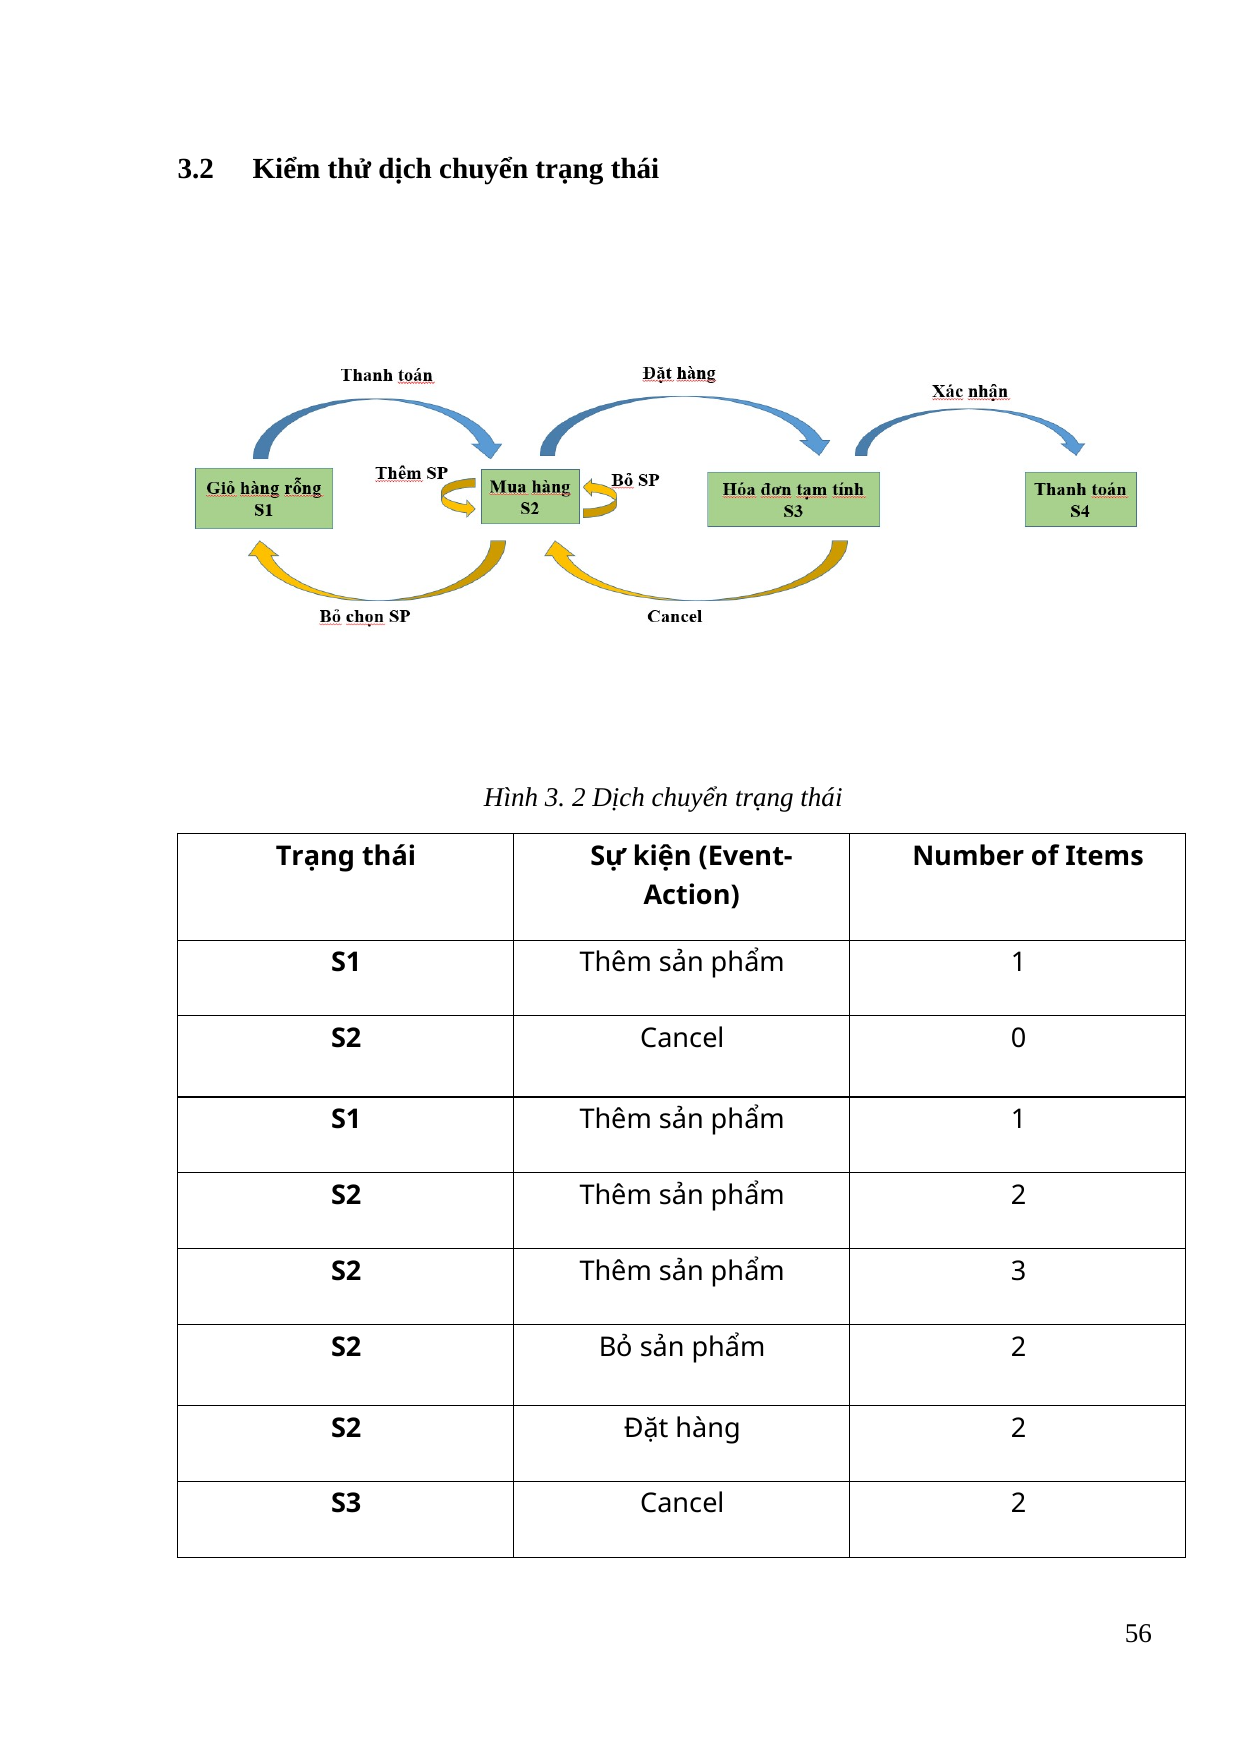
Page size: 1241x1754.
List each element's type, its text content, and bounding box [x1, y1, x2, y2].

table_cell S3 [178, 1482, 513, 1557]
table_header Sự kiện (Event- Action) [514, 834, 849, 939]
table_cell 2 [850, 1325, 1185, 1405]
table_cell Cancel [514, 1482, 849, 1557]
table_cell 2 [850, 1173, 1185, 1248]
table_header Trạng thái [178, 834, 513, 939]
table_cell Thêm sản phẩm [514, 1098, 849, 1172]
table_header Number of Items [850, 834, 1185, 939]
table_cell 1 [850, 941, 1185, 1015]
table_cell Bỏ sản phẩm [514, 1325, 849, 1405]
table_cell S2 [178, 1249, 513, 1324]
text Hình 3. Dịch chuyển trạng thái [177, 781, 1152, 812]
table_cell S1 [178, 941, 513, 1015]
table_cell Thêm sản phẩm [514, 1249, 849, 1324]
table_cell Thêm sản phẩm [514, 1173, 849, 1248]
table_cell 2 [850, 1406, 1185, 1481]
table_cell S2 [178, 1325, 513, 1405]
table_cell 2 [850, 1482, 1185, 1557]
table_cell Thêm sản phẩm [514, 941, 849, 1015]
table_cell 0 [850, 1016, 1185, 1096]
table_cell 3 [850, 1249, 1185, 1324]
table_cell S1 [178, 1098, 513, 1172]
table_cell S2 [178, 1406, 513, 1481]
subtitle 3.2 Kiểm thử dịch chuyển trạng thái [177, 151, 1152, 185]
table_cell Cancel [514, 1016, 849, 1096]
table_cell Đặt hàng [514, 1406, 849, 1481]
table_cell S2 [178, 1173, 513, 1248]
picture [177, 270, 1152, 749]
table_cell 1 [850, 1098, 1185, 1172]
table_cell S2 [178, 1016, 513, 1096]
